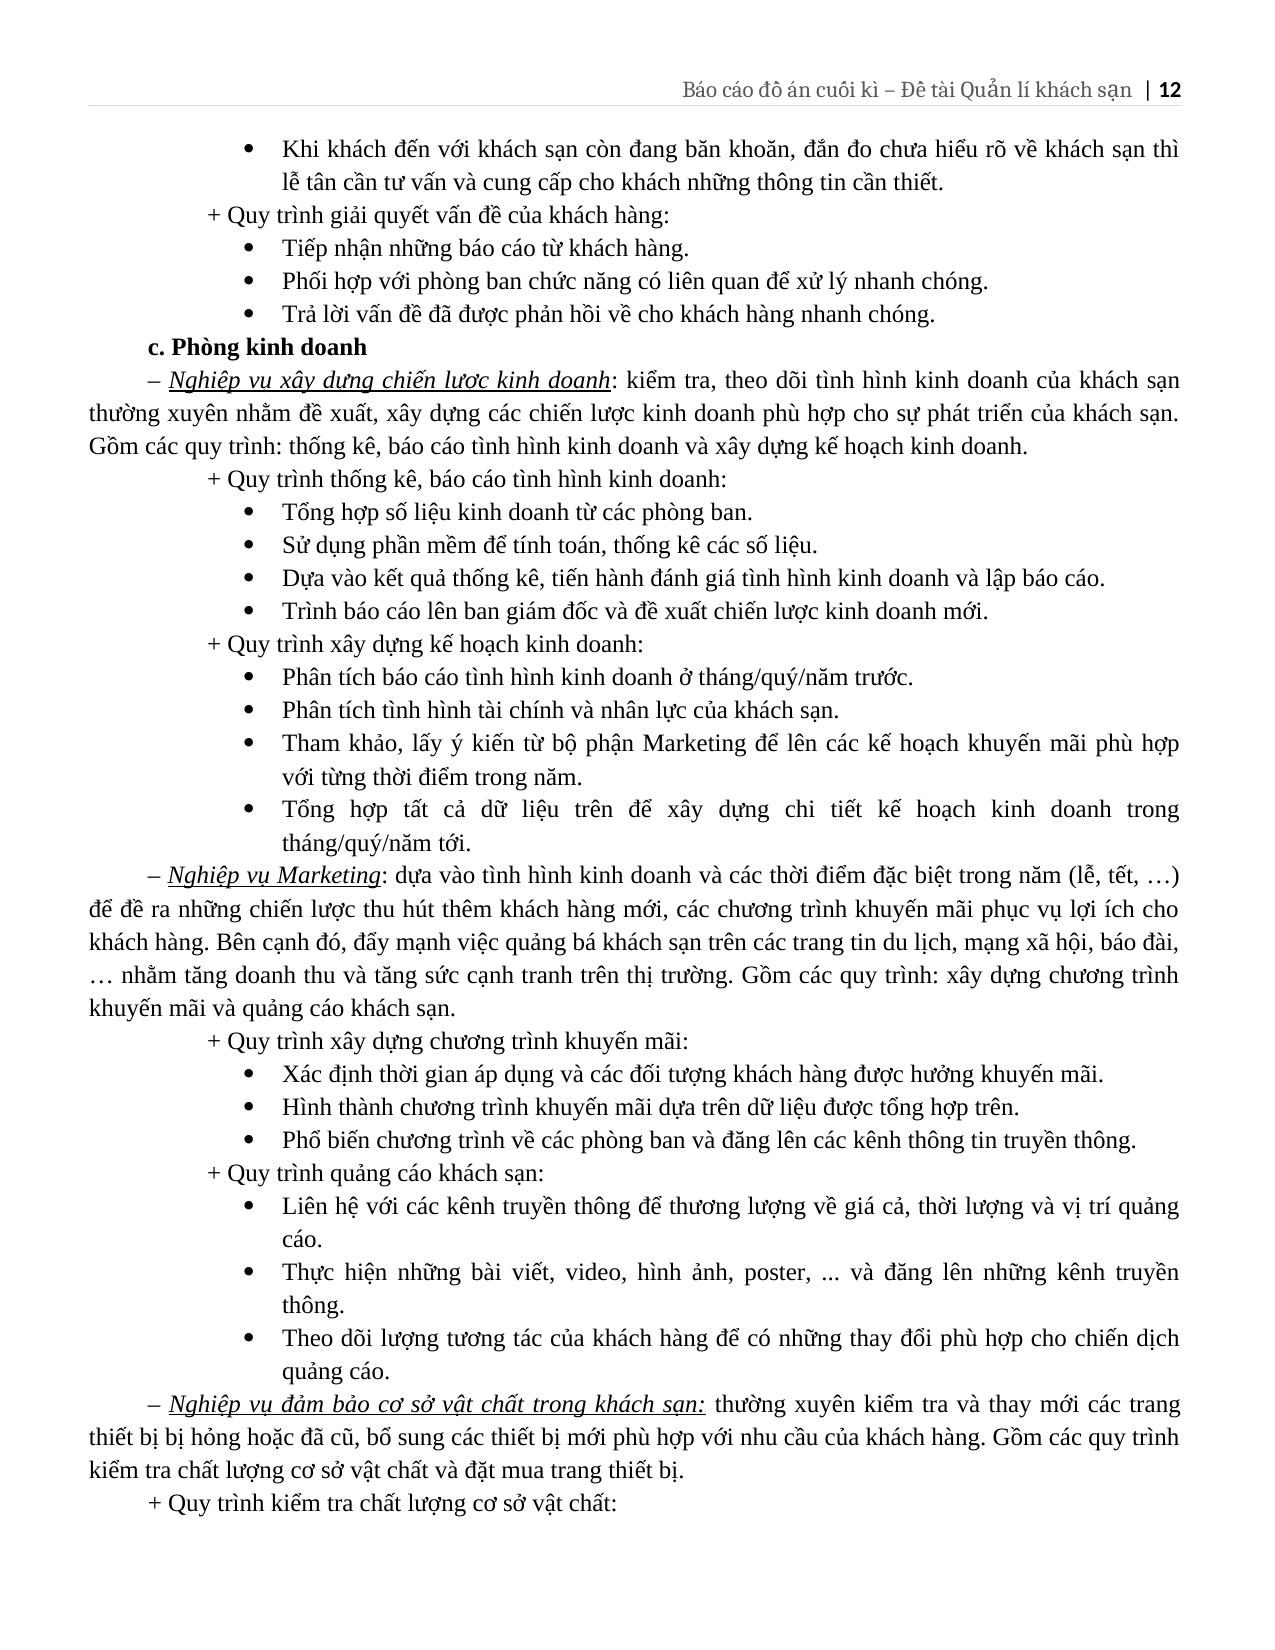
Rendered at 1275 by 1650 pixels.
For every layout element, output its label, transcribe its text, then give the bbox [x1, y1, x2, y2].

list Phổ biến chương trình về các phòng ban và đăng lên các kênh thông tin truyền thông. [244, 1125, 1181, 1153]
text + Quy trình xây dựng kế hoạch kinh doanh: [148, 629, 1181, 658]
text – Nghiệp vụ xây dựng chiến lược kinh doanh: kiểm tra, theo dõi tình hình kinh doanh của khách sạn thường xuyên nhằm đề xuất, xây dựng các chiến lược kinh doanh phù hợp cho sự phát triển của khách sạn. Gồm các quy trình: thống kê, báo cáo tình hình kinh doanh và xây dựng kế hoạch kinh doanh. [89, 365, 1181, 460]
list Sử dụng phần mềm để tính toán, thống kê các số liệu. [244, 530, 1181, 559]
list Xác định thời gian áp dụng và các đối tượng khách hàng được hưởng khuyến mãi. [244, 1059, 1181, 1087]
list Dựa vào kết quả thống kê, tiến hành đánh giá tình hình kinh doanh và lập báo cáo. [244, 563, 1181, 592]
list Hình thành chương trình khuyến mãi dựa trên dữ liệu được tổng hợp trên. [244, 1092, 1181, 1121]
text + Quy trình quảng cáo khách sạn: [148, 1158, 1181, 1187]
list Phối hợp với phòng ban chức năng có liên quan để xử lý nhanh chóng. [244, 266, 1181, 295]
list Tiếp nhận những báo cáo từ khách hàng. [244, 233, 1181, 262]
text + Quy trình kiểm tra chất lượng cơ sở vật chất: [89, 1488, 1181, 1517]
text c. Phòng kinh doanh [89, 332, 1181, 361]
text + Quy trình thống kê, báo cáo tình hình kinh doanh: [148, 464, 1181, 493]
text – Nghiệp vụ Marketing: dựa vào tình hình kinh doanh và các thời điểm đặc biệt trong năm (lễ, tết, …) để đề ra những chiến lược thu hút thêm khách hàng mới, các chương trình khuyến mãi phục vụ lợi ích cho khách hàng. Bên cạnh đó, đẩy mạnh việc quảng bá khách sạn trên các trang tin du lịch, mạng xã hội, báo đài, … nhằm tăng doanh thu và tăng sức cạnh tranh trên thị trường. Gồm các quy trình: xây dựng chương trình khuyến mãi và quảng cáo khách sạn. [89, 861, 1181, 1021]
text – Nghiệp vụ đảm bảo cơ sở vật chất trong khách sạn: thường xuyên kiểm tra và thay mới các trang thiết bị bị hỏng hoặc đã cũ, bổ sung các thiết bị mới phù hợp với nhu cầu của khách hàng. Gồm các quy trình kiểm tra chất lượng cơ sở vật chất và đặt mua trang thiết bị. [89, 1389, 1181, 1484]
text + Quy trình giải quyết vấn đề của khách hàng: [148, 200, 1181, 229]
list Theo dõi lượng tương tác của khách hàng để có những thay đổi phù hợp cho chiến dịch quảng cáo. [244, 1323, 1181, 1385]
text + Quy trình xây dựng chương trình khuyến mãi: [148, 1026, 1181, 1054]
list Liên hệ với các kênh truyền thông để thương lượng về giá cả, thời lượng và vị trí quảng cáo. [244, 1191, 1181, 1253]
list Phân tích tình hình tài chính và nhân lực của khách sạn. [244, 696, 1181, 724]
list Trả lời vấn đề đã được phản hồi về cho khách hàng nhanh chóng. [244, 299, 1181, 328]
list Tham khảo, lấy ý kiến từ bộ phận Marketing để lên các kế hoạch khuyến mãi phù hợp với từng thời điểm trong năm. [244, 728, 1181, 790]
list Phân tích báo cáo tình hình kinh doanh ở tháng/quý/năm trước. [244, 662, 1181, 691]
list Tổng hợp số liệu kinh doanh từ các phòng ban. [244, 497, 1181, 526]
list Tổng hợp tất cả dữ liệu trên để xây dựng chi tiết kế hoạch kinh doanh trong tháng/quý/năm tới. [244, 794, 1181, 856]
list Thực hiện những bài viết, video, hình ảnh, poster, ... và đăng lên những kênh truyền thông. [244, 1257, 1181, 1319]
list Khi khách đến với khách sạn còn đang băn khoăn, đắn đo chưa hiểu rõ về khách sạn thì lễ tân cần tư vấn và cung cấp cho khách những thông tin cần thiết. [244, 134, 1181, 196]
list Trình báo cáo lên ban giám đốc và đề xuất chiến lược kinh doanh mới. [244, 596, 1181, 625]
